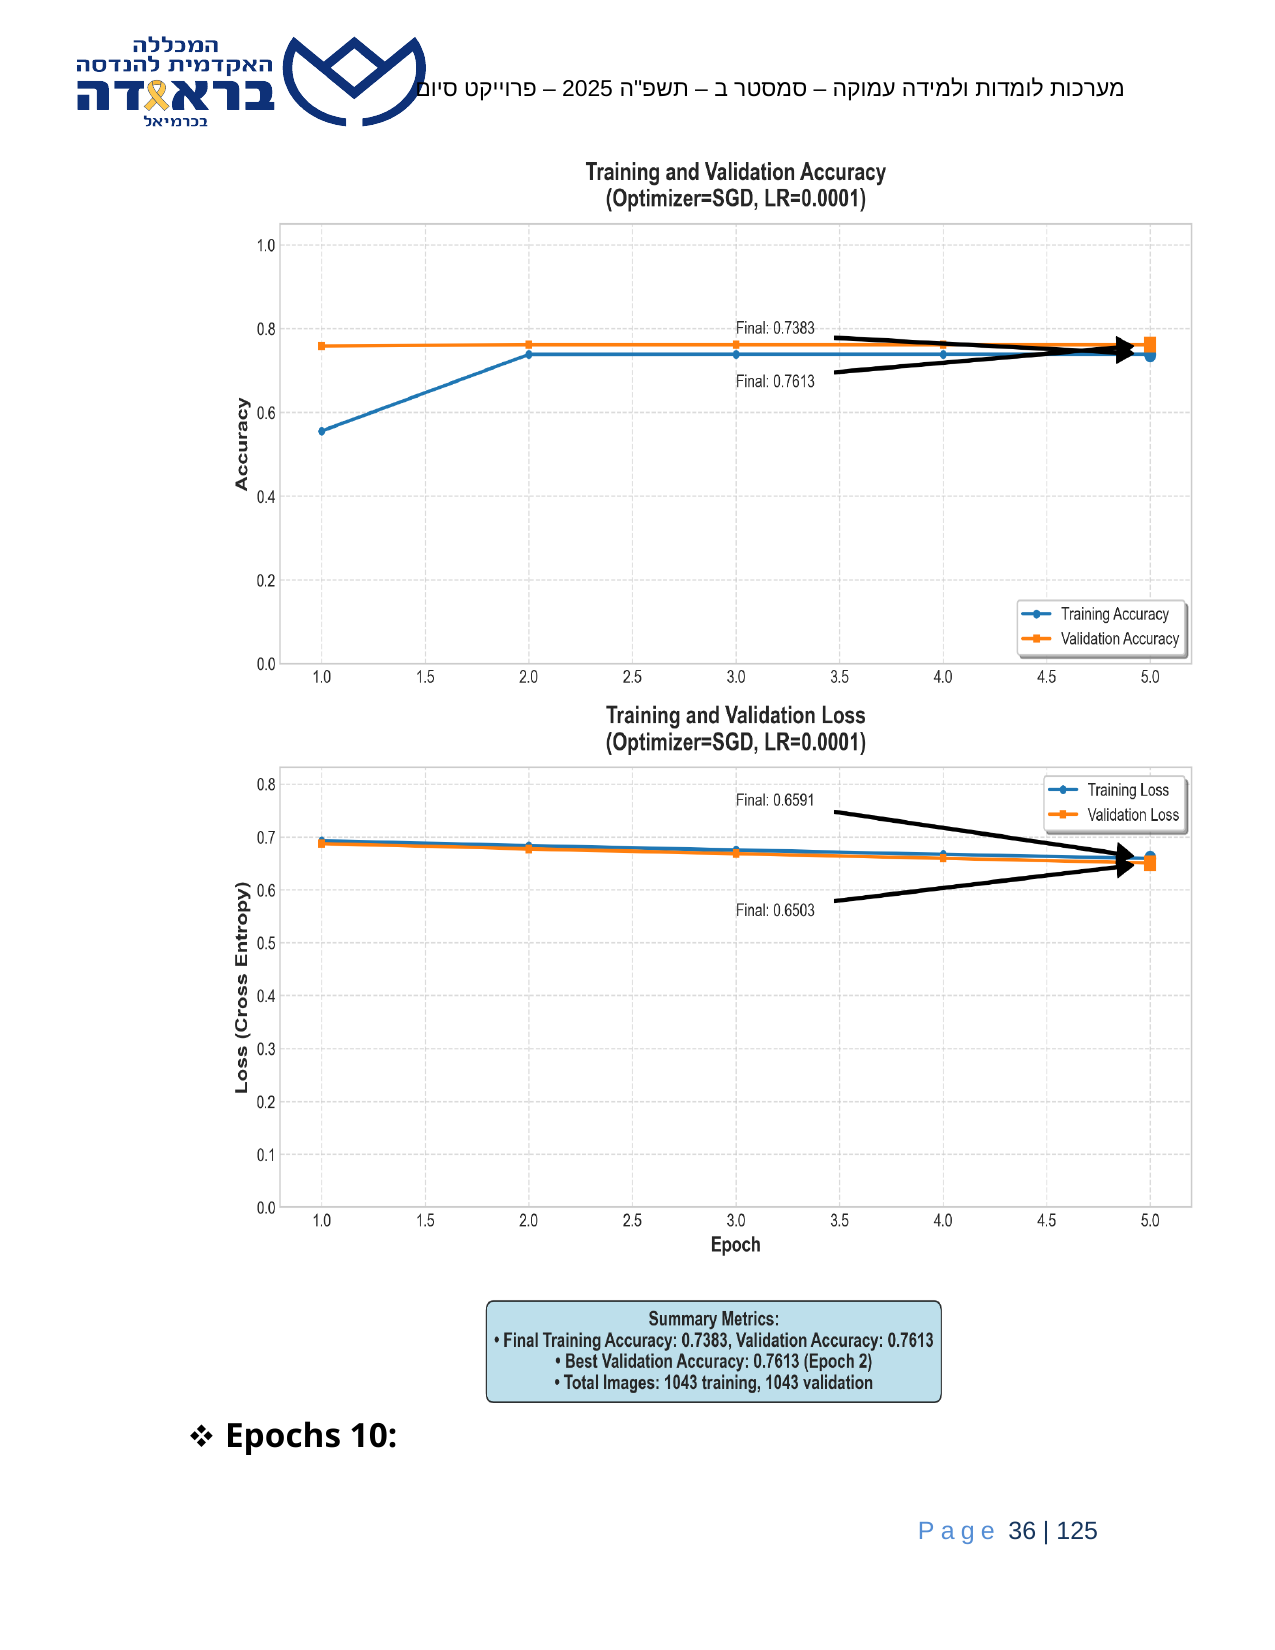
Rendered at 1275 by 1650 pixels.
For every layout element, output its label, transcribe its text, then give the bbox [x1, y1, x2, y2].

picture [59, 28, 442, 132]
list Epochs 10: [187, 1412, 1125, 1458]
picture [225, 150, 1200, 1405]
